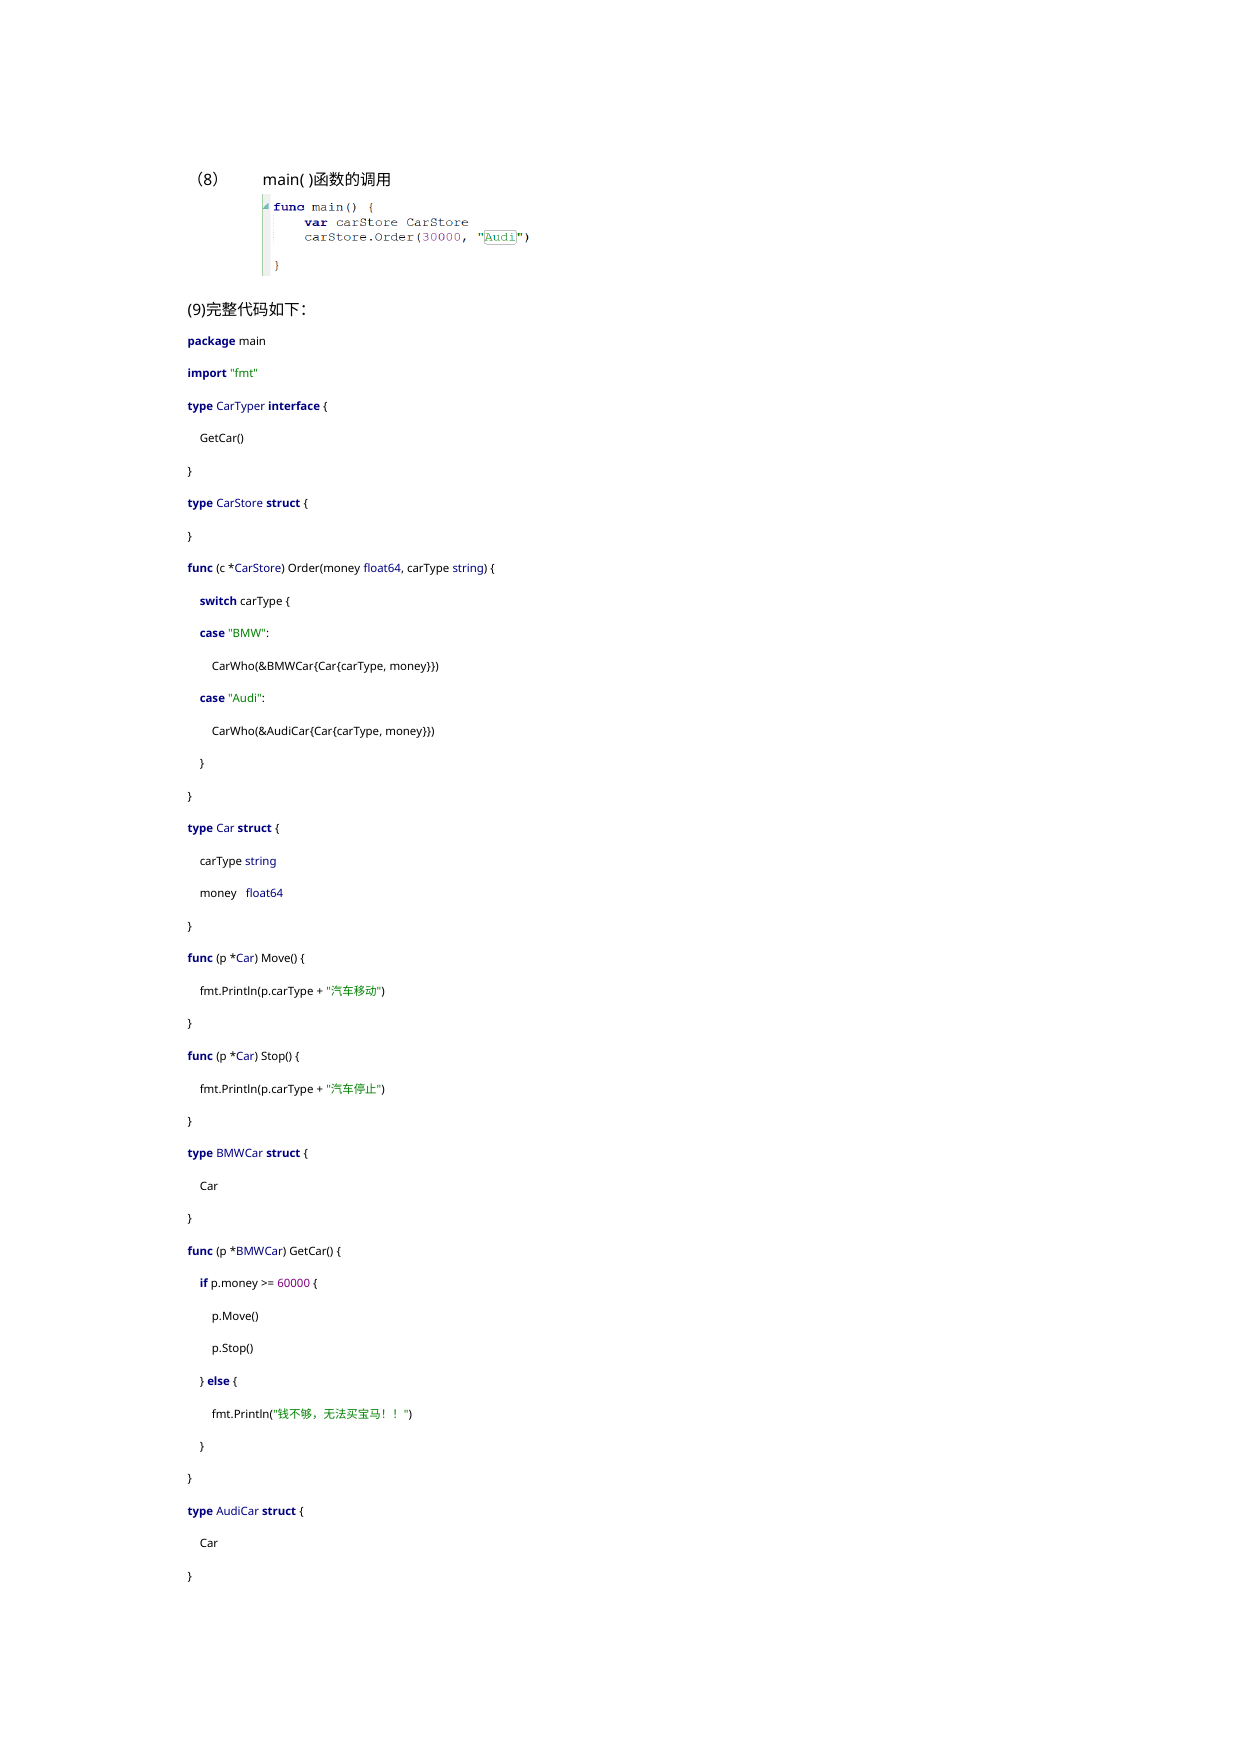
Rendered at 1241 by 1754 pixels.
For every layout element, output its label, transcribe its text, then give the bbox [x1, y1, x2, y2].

text type Car struct { [187, 812, 1053, 844]
text } else { [187, 1364, 1053, 1397]
text func (p *BMWCar) GetCar() { [187, 1234, 1053, 1267]
text (9)完整代码如下： [187, 292, 1053, 324]
text Car [187, 1169, 1053, 1202]
text switch carType { [187, 584, 1053, 617]
picture [262, 194, 630, 276]
text type CarTyper interface { [187, 389, 1053, 422]
text if p.money >= 60000 { [187, 1267, 1053, 1299]
text carType string [187, 844, 1053, 877]
text package main [187, 324, 1053, 357]
text } [187, 1104, 1053, 1137]
text fmt.Println(p.carType + "汽车停止") [187, 1072, 1053, 1104]
text } [187, 747, 1053, 779]
text GetCar() [187, 422, 1053, 454]
text fmt.Println(p.carType + "汽车移动") [187, 974, 1053, 1007]
text p.Move() [187, 1299, 1053, 1332]
text type CarStore struct { [187, 487, 1053, 519]
text fmt.Println("钱不够，无法买宝马！！") [187, 1397, 1053, 1429]
text } [187, 1007, 1053, 1039]
text Car [187, 1527, 1053, 1559]
text func (c *CarStore) Order(money float64, carType string) { [187, 552, 1053, 584]
text } [187, 454, 1053, 487]
text } [187, 519, 1053, 552]
text } [187, 779, 1053, 812]
text func (p *Car) Move() { [187, 942, 1053, 974]
list main( )函数的调用 [187, 162, 1053, 194]
text money float64 [187, 877, 1053, 909]
text case "Audi": [187, 682, 1053, 714]
text } [187, 1462, 1053, 1494]
text } [187, 909, 1053, 942]
text CarWho(&AudiCar{Car{carType, money}}) [187, 714, 1053, 747]
text case "BMW": [187, 617, 1053, 649]
text } [187, 1202, 1053, 1234]
text type AudiCar struct { [187, 1494, 1053, 1527]
text } [187, 1429, 1053, 1462]
text CarWho(&BMWCar{Car{carType, money}}) [187, 649, 1053, 682]
text p.Stop() [187, 1332, 1053, 1364]
text } [187, 1559, 1053, 1592]
text import "fmt" [187, 357, 1053, 389]
text func (p *Car) Stop() { [187, 1039, 1053, 1072]
text type BMWCar struct { [187, 1137, 1053, 1169]
